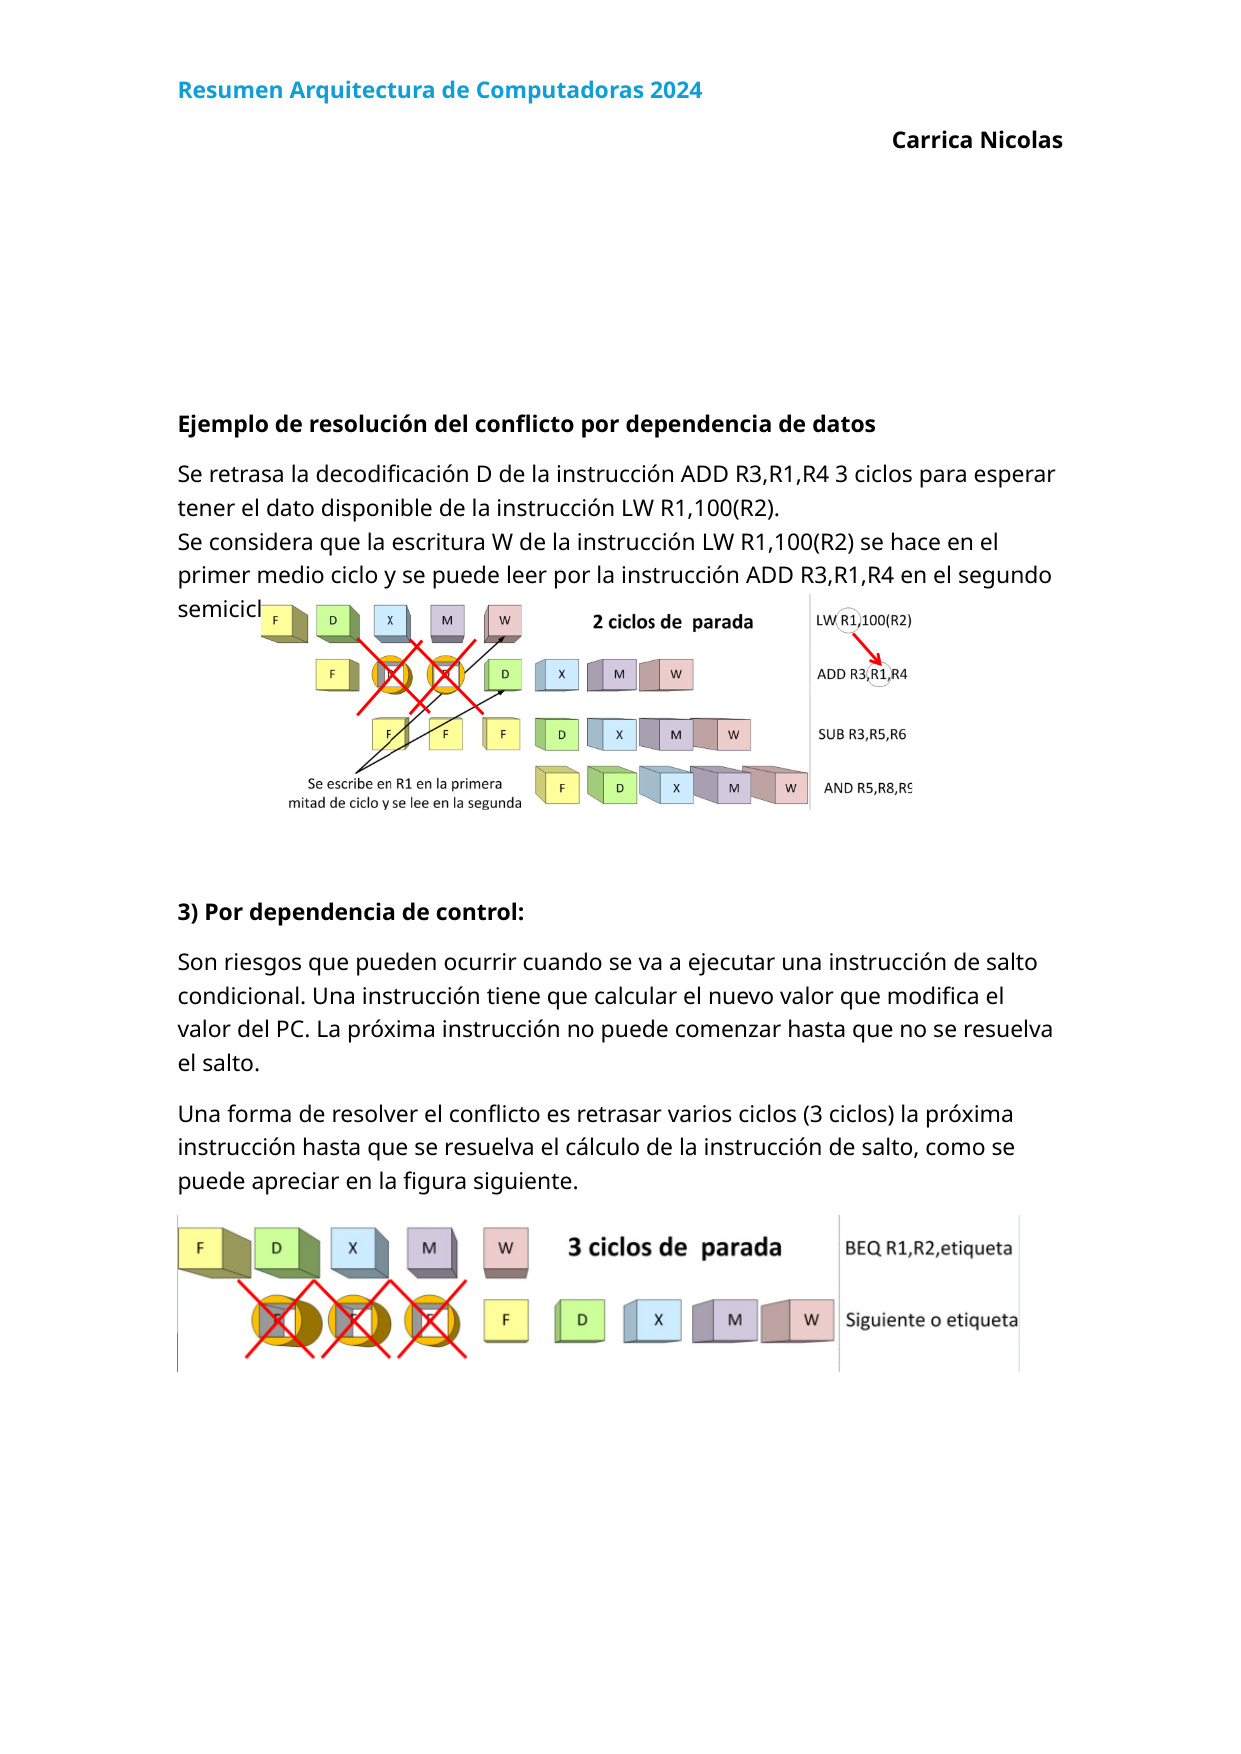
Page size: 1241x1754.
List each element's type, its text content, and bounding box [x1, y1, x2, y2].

text 3) Por dependencia de control: [177, 895, 1063, 927]
picture [261, 594, 913, 810]
picture [177, 1215, 1020, 1372]
text Una forma de resolver el conflicto es retrasar varios ciclos (3 ciclos) la próxima instrucción hasta que se resuelva el cálculo de la instrucción de salto, como se puede apreciar en la figura siguiente. [177, 1097, 1063, 1196]
text Son riesgos que pueden ocurrir cuando se va a ejecutar una instrucción de salto condicional. Una instrucción tiene que calcular el nuevo valor que modifica el valor del PC. La próxima instrucción no puede comenzar hasta que no se resuelva el salto. [177, 946, 1063, 1078]
text Se retrasa la decodificación D de la instrucción ADD R3,R1,R4 3 ciclos para esperar tener el dato disponible de la instrucción LW R1,100(R2). Se considera que la escritura W de la instrucción LW R1,100(R2) se hace en el primer medio ciclo y se puede leer por la instrucción ADD R3,R1,R4 en el segundo semiciclo. [177, 458, 1063, 624]
text Ejemplo de resolución del conflicto por dependencia de datos [177, 407, 1063, 439]
